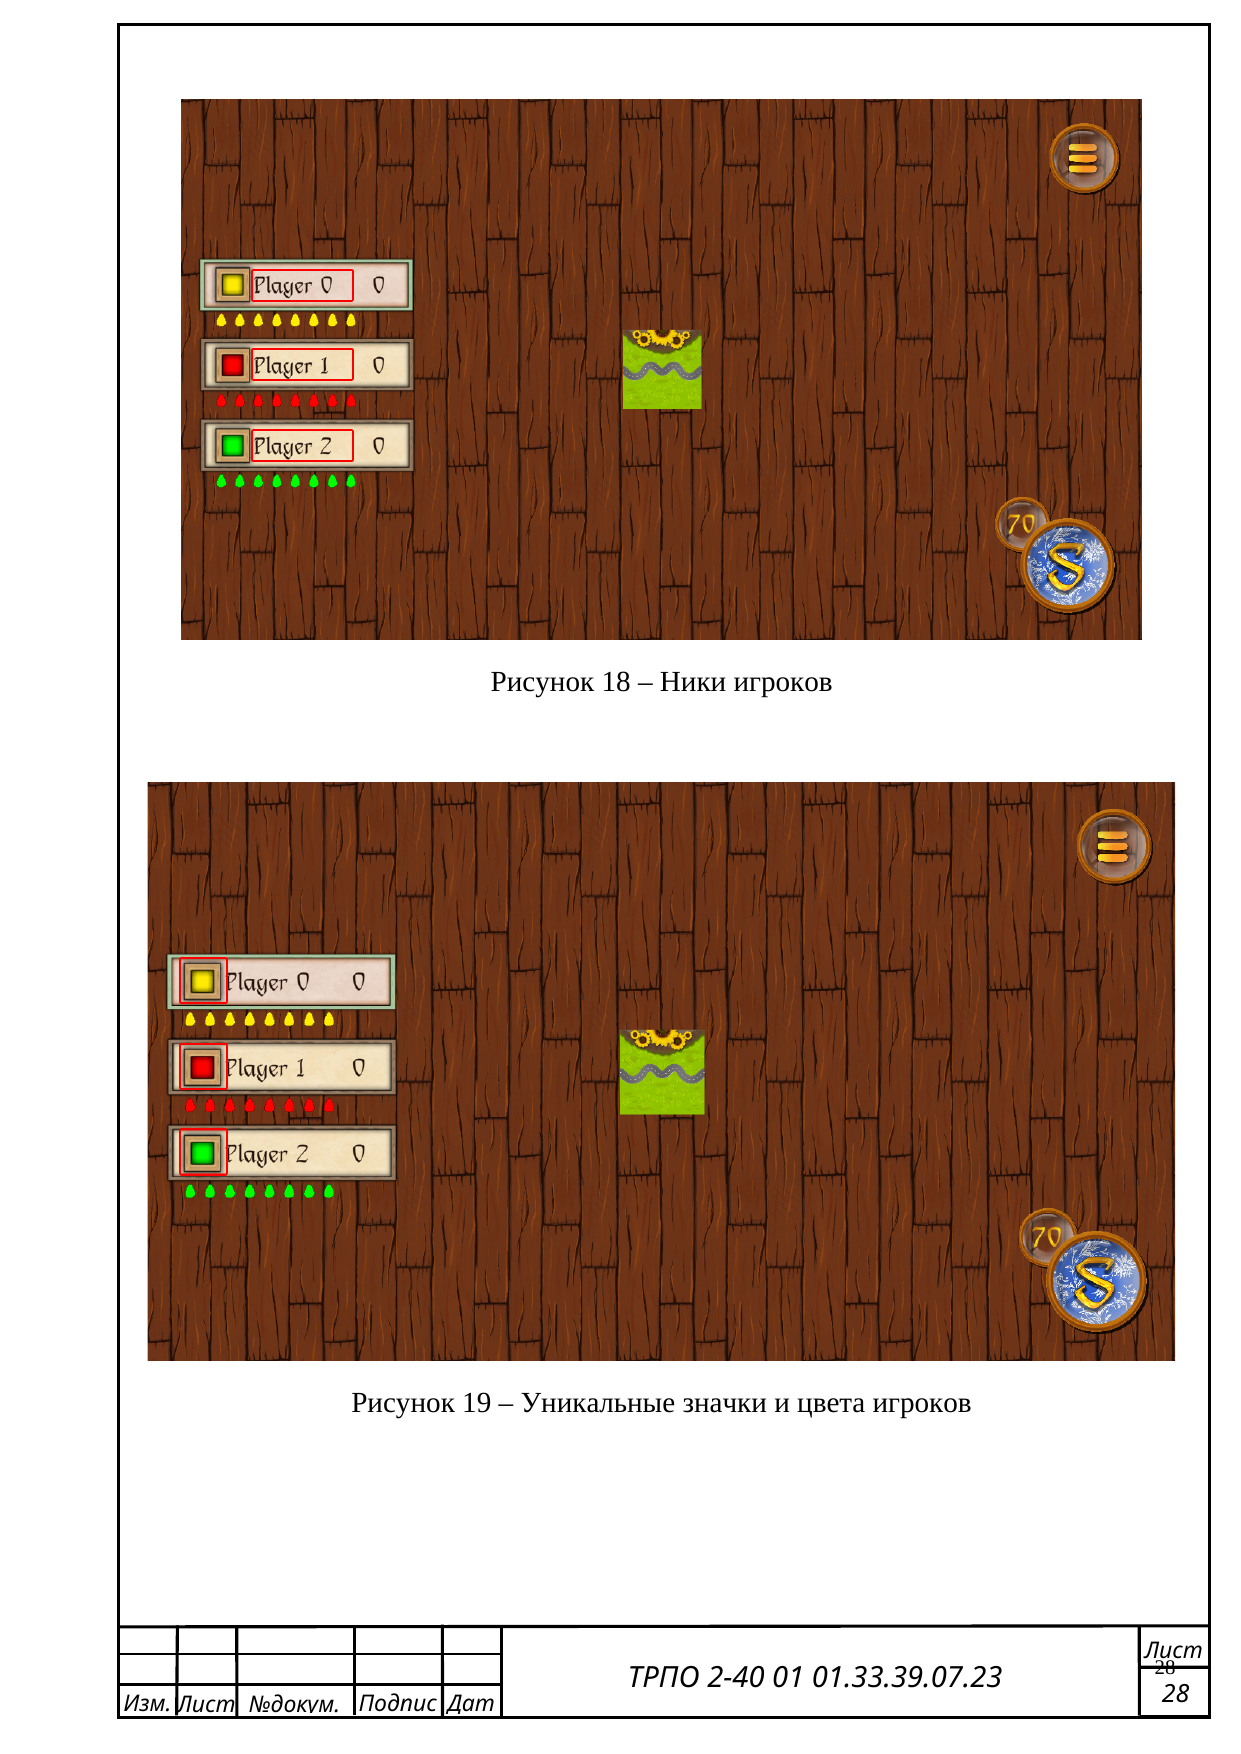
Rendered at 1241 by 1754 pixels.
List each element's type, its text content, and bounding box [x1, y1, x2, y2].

picture [147, 782, 1176, 1361]
text Рисунок 18 – Ники игроков [148, 664, 1175, 698]
text Рисунок 19 – Уникальные значки и цвета игроков [148, 1385, 1175, 1419]
picture [181, 99, 1142, 640]
